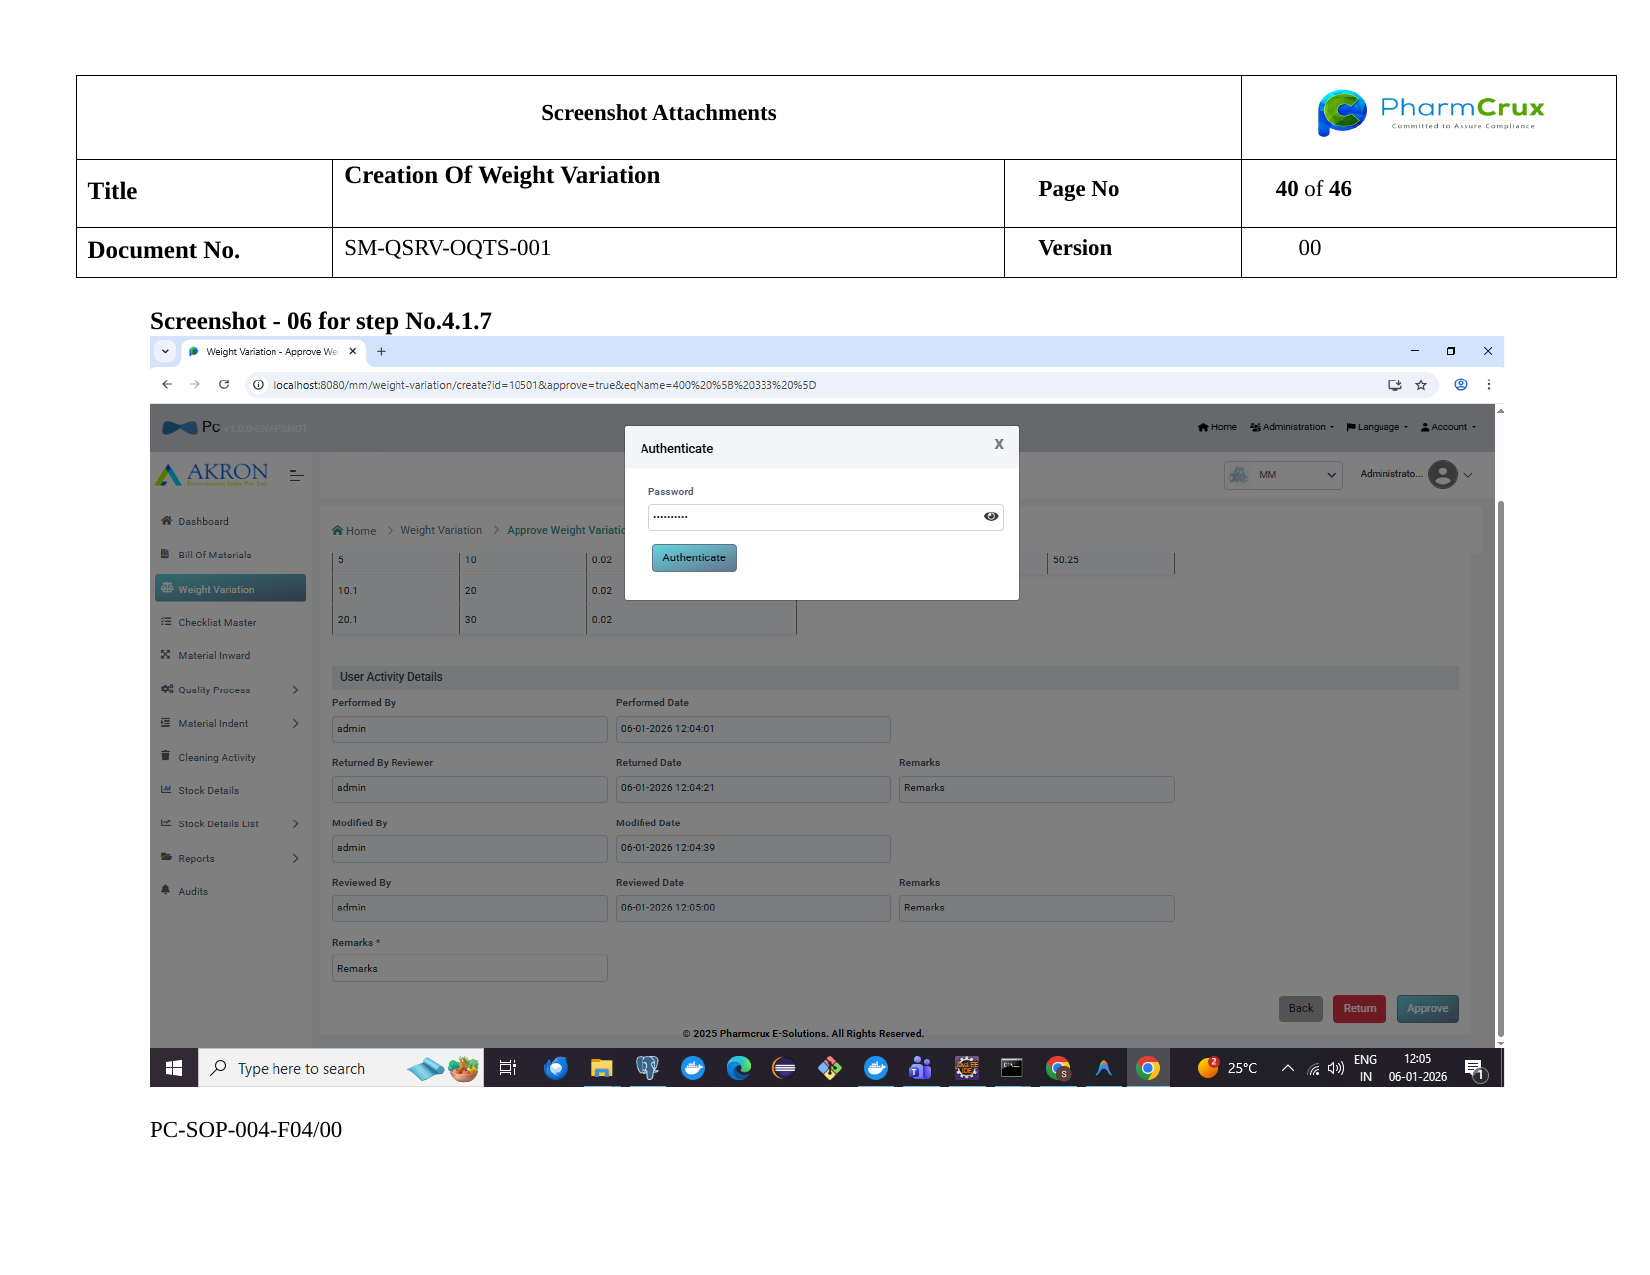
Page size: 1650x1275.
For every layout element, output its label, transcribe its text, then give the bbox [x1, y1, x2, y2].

picture [150, 336, 1505, 1087]
text Screenshot - 06 for step No.4.1.7 [150, 306, 1500, 336]
picture [1307, 82, 1551, 143]
